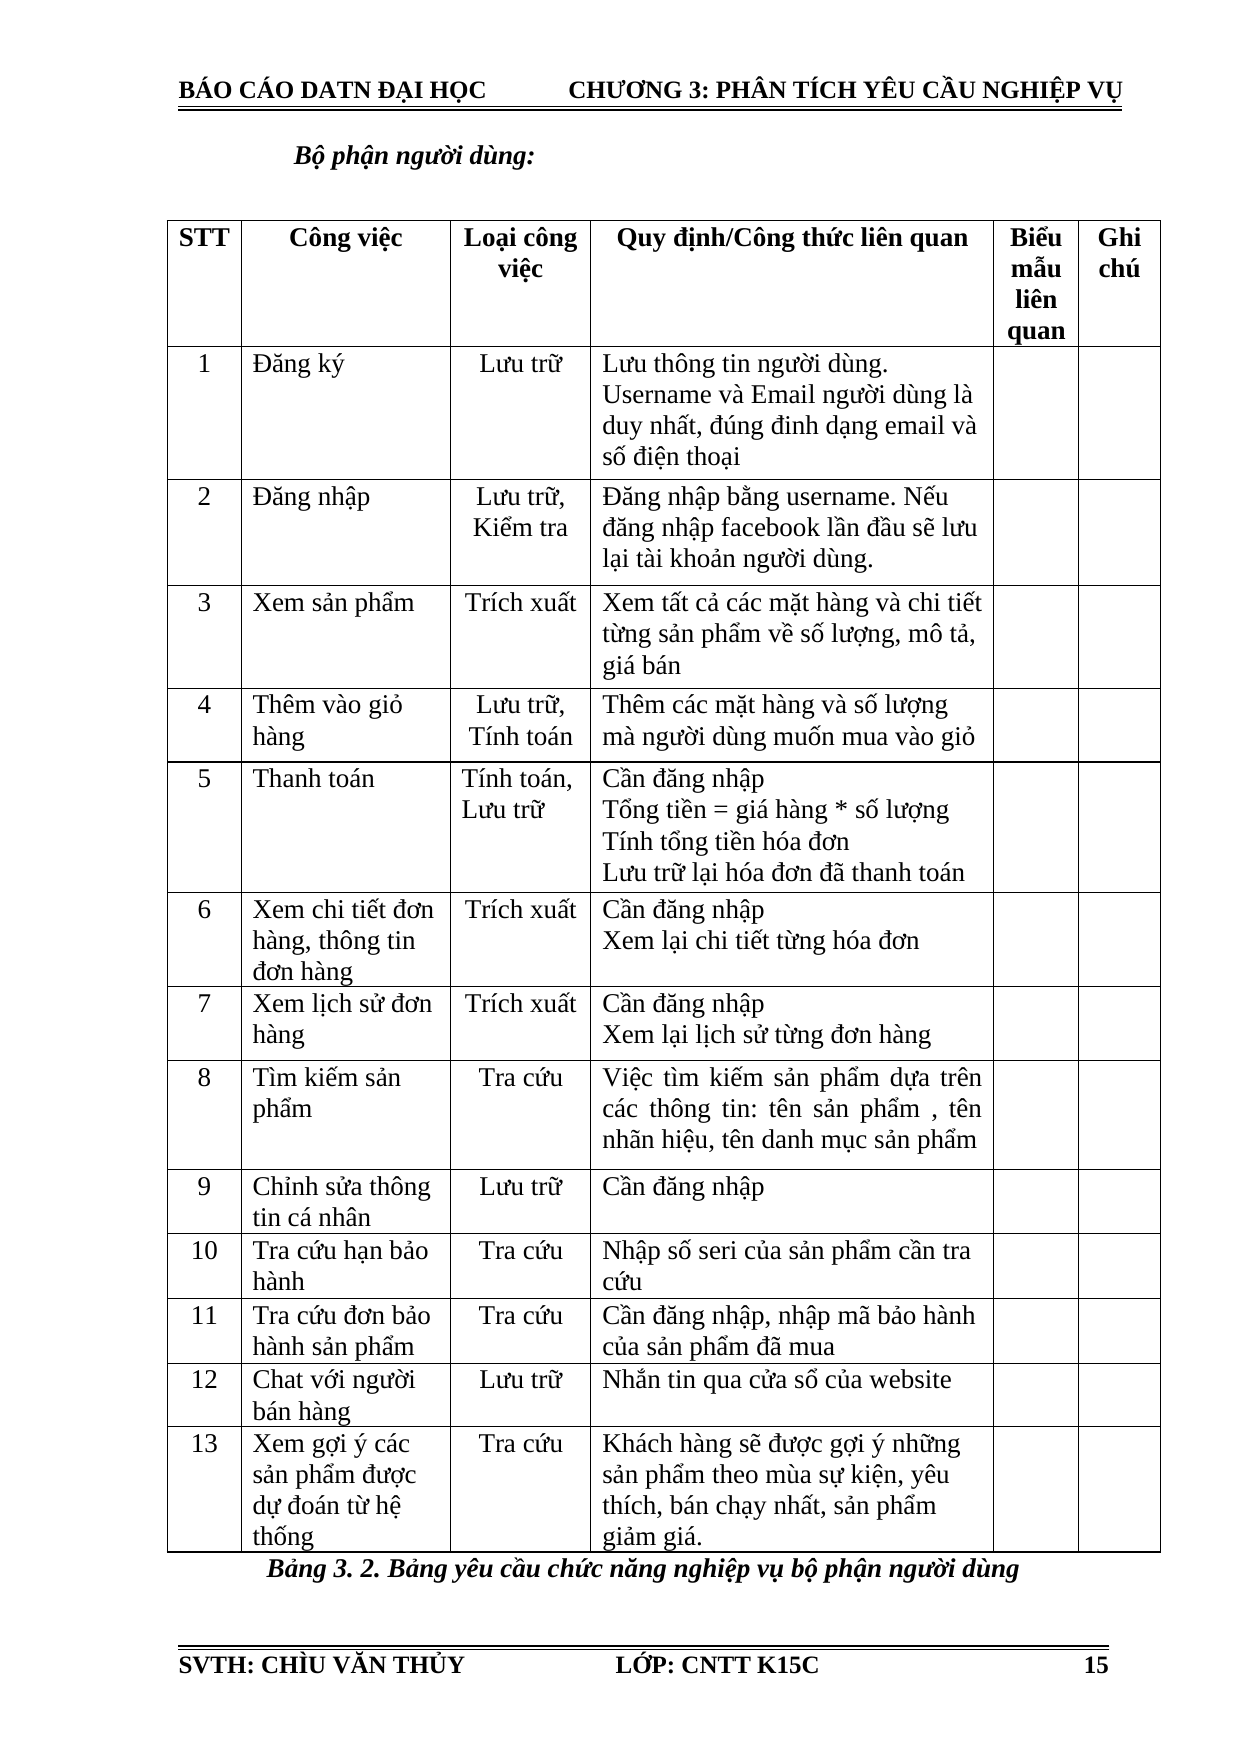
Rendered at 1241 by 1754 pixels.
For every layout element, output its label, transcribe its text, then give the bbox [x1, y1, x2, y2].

table_cell 5 [168, 763, 241, 892]
table_cell Đăng nhập bằng username. Nếu đăng nhập facebook lần đầu sẽ lưu lại tài khoản người dùng. [591, 480, 993, 585]
table_cell Tra cứu [451, 1234, 590, 1298]
table_cell [1079, 1364, 1160, 1426]
table_cell [994, 480, 1078, 585]
table_cell [994, 1061, 1078, 1169]
table_cell [994, 1364, 1078, 1426]
text Bộ phận người dùng: [178, 139, 1122, 170]
table_cell [994, 1234, 1078, 1298]
table_cell 13 [168, 1427, 241, 1551]
table_cell Tra cứu [451, 1427, 590, 1551]
table_cell Xem tất cả các mặt hàng và chi tiết từng sản phẩm về số lượng, mô tả, giá bán [591, 586, 993, 687]
table_cell 2 [168, 480, 241, 585]
table_cell Tra cứu hạn bảo hành [242, 1234, 450, 1298]
table_cell [994, 763, 1078, 892]
table_cell Chỉnh sửa thông tin cá nhân [242, 1170, 450, 1233]
table_cell Chat với người bán hàng [242, 1364, 450, 1426]
table_cell Nhắn tin qua cửa sổ của website [591, 1364, 993, 1426]
table_cell [1079, 1170, 1160, 1233]
table_cell 7 [168, 987, 241, 1060]
table_cell [994, 893, 1078, 986]
table_header Quy định/Công thức liên quan [591, 221, 993, 346]
table_cell Đăng ký [242, 347, 450, 479]
table_cell Cần đăng nhập [591, 1170, 993, 1233]
table_cell Trích xuất [451, 987, 590, 1060]
table_cell Xem sản phẩm [242, 586, 450, 687]
table_header STT [168, 221, 241, 346]
table_cell 10 [168, 1234, 241, 1298]
table_cell Lưu trữ, Tính toán [451, 689, 590, 761]
table_cell 12 [168, 1364, 241, 1426]
table_cell Tra cứu đơn bảo hành sản phẩm [242, 1299, 450, 1362]
table_cell [994, 586, 1078, 687]
table_cell Lưu trữ [451, 1364, 590, 1426]
table_cell [1079, 1427, 1160, 1551]
table_cell [994, 1170, 1078, 1233]
table_cell Xem chi tiết đơn hàng, thông tin đơn hàng [242, 893, 450, 986]
table_cell Lưu thông tin người dùng. Username và Email người dùng là duy nhất, đúng đinh dạng email và số điện thoại [591, 347, 993, 479]
table_cell Trích xuất [451, 586, 590, 687]
table_cell [994, 987, 1078, 1060]
table_cell [1079, 893, 1160, 986]
table_cell [994, 1427, 1078, 1551]
table_cell [1079, 347, 1160, 479]
table_cell Cần đăng nhập Xem lại chi tiết từng hóa đơn [591, 893, 993, 986]
table_cell 9 [168, 1170, 241, 1233]
text Bảng 3. 2. Bảng yêu cầu chức năng nghiệp vụ bộ phận người dùng [178, 1553, 1122, 1584]
table_cell Trích xuất [451, 893, 590, 986]
table_cell Tính toán, Lưu trữ [451, 763, 590, 892]
table_cell Khách hàng sẽ được gợi ý những sản phẩm theo mùa sự kiện, yêu thích, bán chạy nhất, sản phẩm giảm giá. [591, 1427, 993, 1551]
table_cell Cần đăng nhập Xem lại lịch sử từng đơn hàng [591, 987, 993, 1060]
table_cell Cần đăng nhập, nhập mã bảo hành của sản phẩm đã mua [591, 1299, 993, 1362]
table_header Công việc [242, 221, 450, 346]
table_cell Tìm kiếm sản phẩm [242, 1061, 450, 1169]
table_cell 6 [168, 893, 241, 986]
table_cell 8 [168, 1061, 241, 1169]
table_cell 3 [168, 586, 241, 687]
table_cell [1079, 586, 1160, 687]
table_cell Lưu trữ [451, 347, 590, 479]
table_cell Việc tìm kiếm sản phẩm dựa trên các thông tin: tên sản phẩm , tên nhãn hiệu, tên danh mục sản phẩm [591, 1061, 993, 1169]
table_cell [1079, 763, 1160, 892]
table_cell [1079, 689, 1160, 761]
table_header Ghi chú [1079, 221, 1160, 346]
table_cell Nhập số seri của sản phẩm cần tra cứu [591, 1234, 993, 1298]
table_cell Tra cứu [451, 1299, 590, 1362]
table_cell [1079, 1234, 1160, 1298]
table_cell 4 [168, 689, 241, 761]
table_cell Đăng nhập [242, 480, 450, 585]
table_header Loại công việc [451, 221, 590, 346]
table_cell Xem lịch sử đơn hàng [242, 987, 450, 1060]
table_cell [1079, 1299, 1160, 1362]
table_cell [1079, 1061, 1160, 1169]
table_cell Xem gợi ý các sản phẩm được dự đoán từ hệ thống [242, 1427, 450, 1551]
table_cell Lưu trữ [451, 1170, 590, 1233]
table_cell [994, 689, 1078, 761]
table_cell [994, 1299, 1078, 1362]
table_cell Thanh toán [242, 763, 450, 892]
table_cell Lưu trữ, Kiểm tra [451, 480, 590, 585]
table_cell [1079, 480, 1160, 585]
table_cell [1079, 987, 1160, 1060]
table_cell Cần đăng nhập Tổng tiền = giá hàng * số lượng Tính tổng tiền hóa đơn Lưu trữ lại hóa đơn đã thanh toán [591, 763, 993, 892]
table_cell Thêm các mặt hàng và số lượng mà người dùng muốn mua vào giỏ [591, 689, 993, 761]
table_cell [994, 347, 1078, 479]
table_cell Thêm vào giỏ hàng [242, 689, 450, 761]
table_cell 1 [168, 347, 241, 479]
table_header Biểu mẫu liên quan [994, 221, 1078, 346]
table_cell Tra cứu [451, 1061, 590, 1169]
table_cell 11 [168, 1299, 241, 1362]
